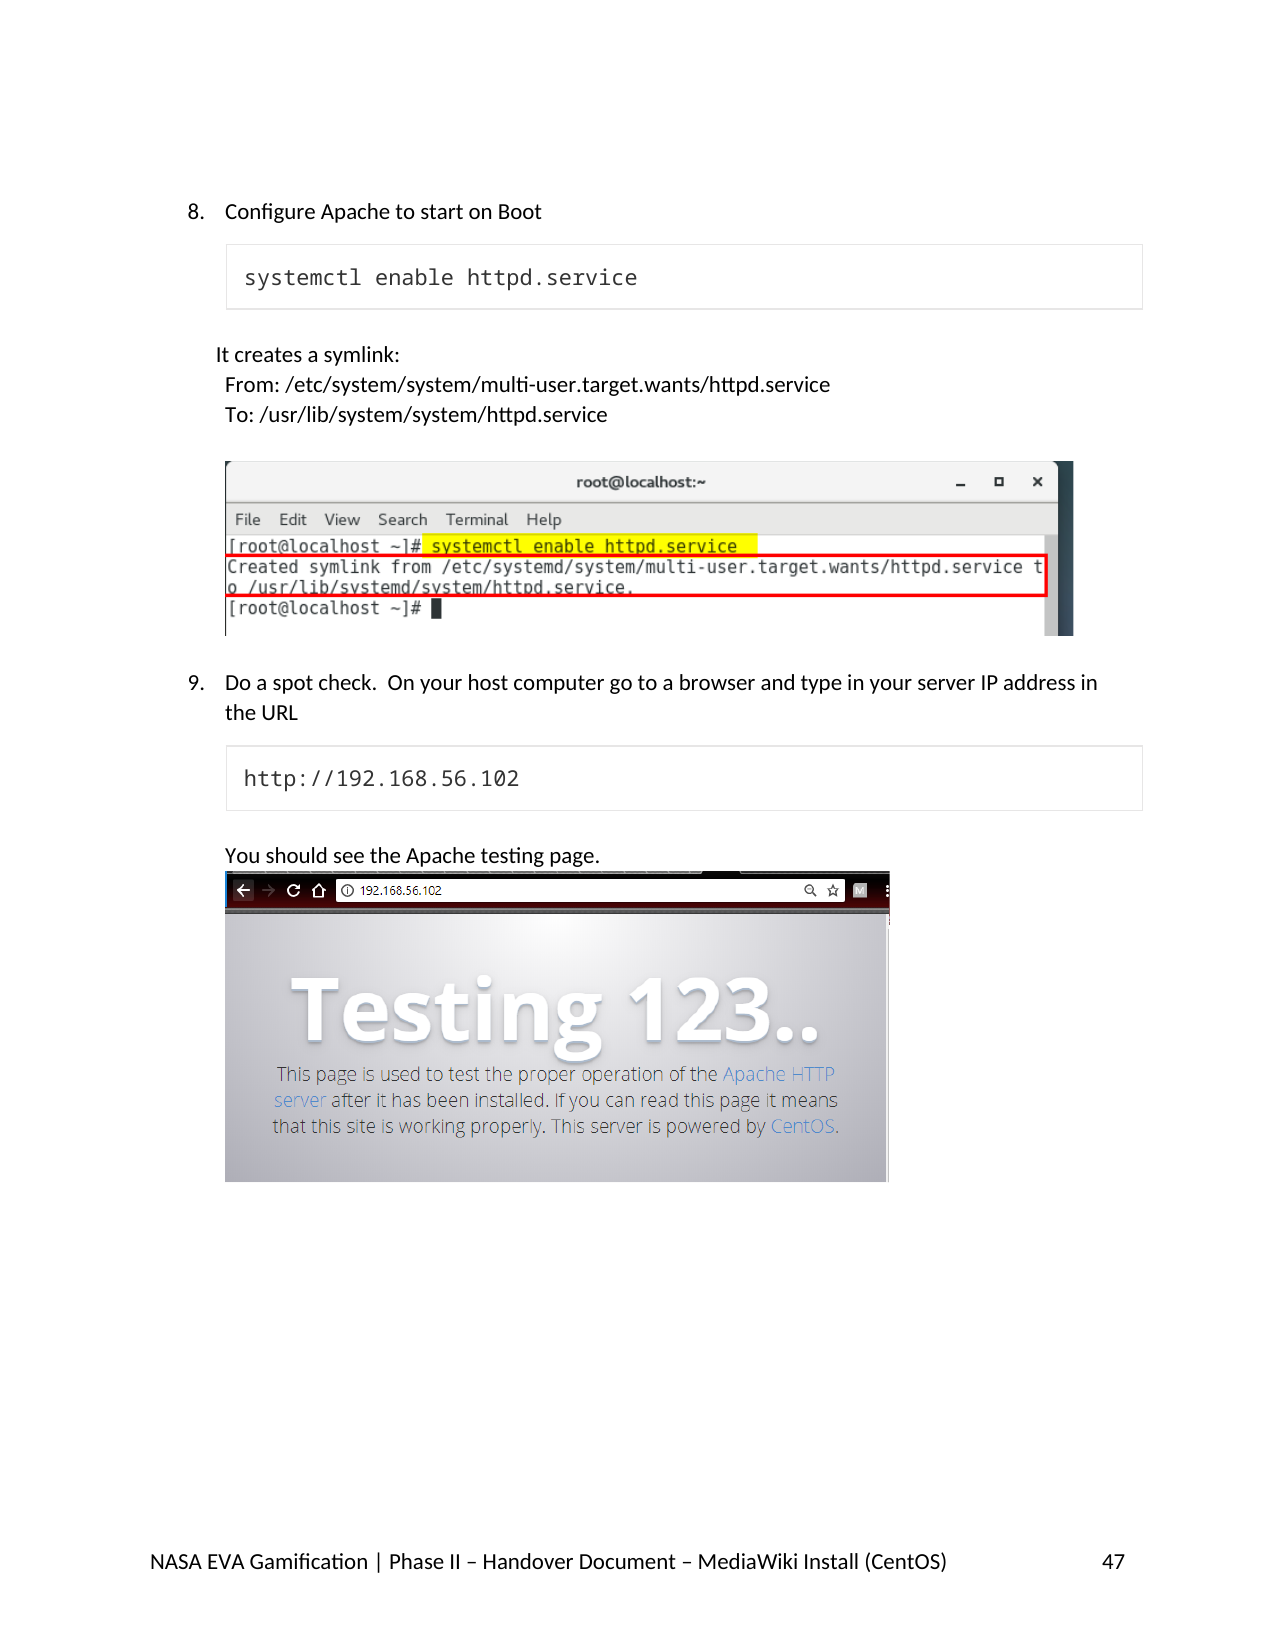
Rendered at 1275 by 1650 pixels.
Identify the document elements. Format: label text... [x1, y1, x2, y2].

list Configure Apache to start on Boot [187, 197, 1125, 225]
list Do a spot check. On your host computer go to a browser and type in your server IP address in the URL [187, 668, 1125, 726]
list You should see the Apache testing page. [225, 841, 1125, 869]
list It creates a symlink: [216, 340, 1125, 368]
picture [225, 871, 890, 1200]
list To: /usr/lib/system/system/httpd.service [216, 401, 1125, 429]
text systemctl enable httpd.service [227, 245, 1142, 308]
text http://192.168.56.102 [227, 747, 1142, 810]
picture [225, 461, 1074, 636]
list From: /etc/system/system/multi-user.target.wants/httpd.service [216, 370, 1125, 398]
